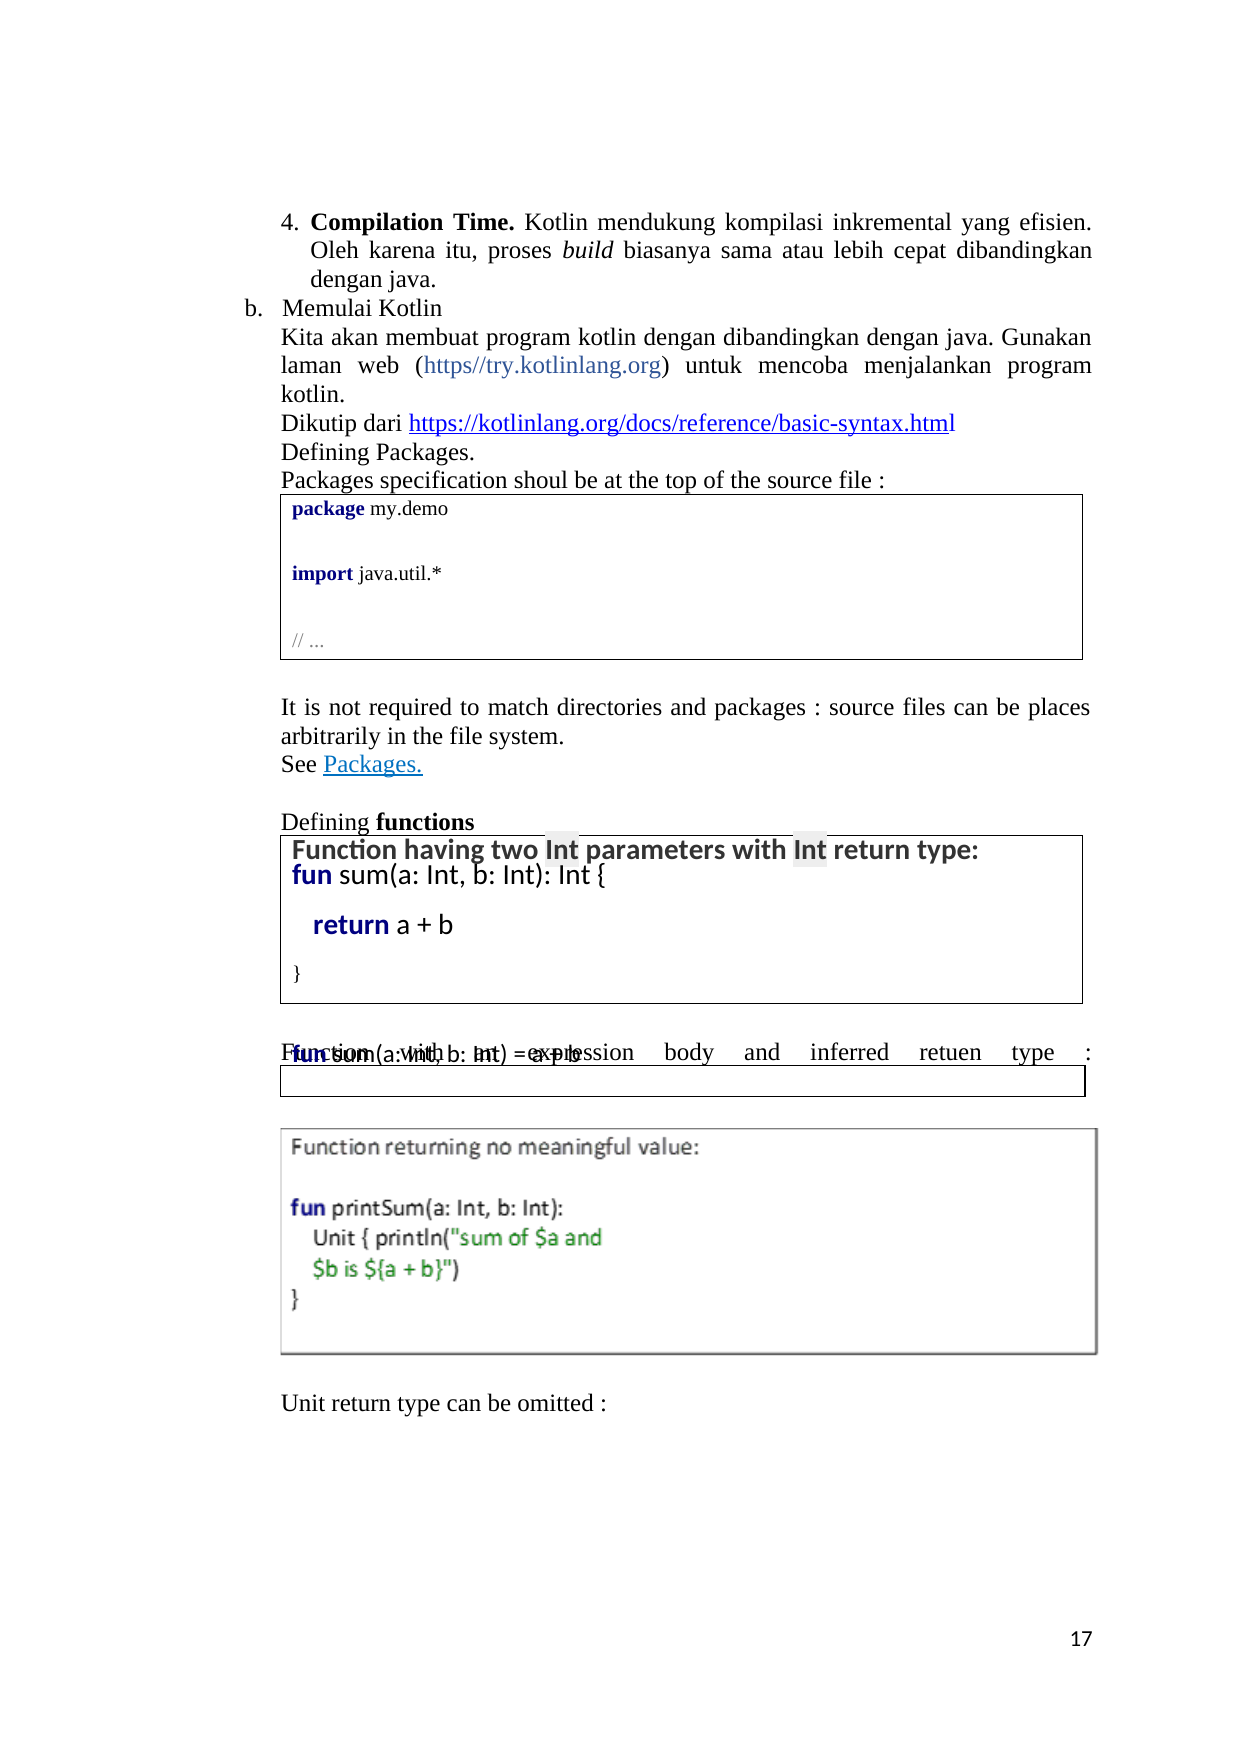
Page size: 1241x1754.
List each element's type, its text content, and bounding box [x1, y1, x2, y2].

text Kita akan membuat program kotlin dengan dibandingkan dengan java. Gunakan laman web (https//try.kotlinlang.org) untuk mencoba menjalankan program kotlin. [281, 322, 1092, 408]
text See Packages. [281, 749, 1092, 778]
text Defining Packages. [281, 437, 1092, 466]
text Packages specification shoul be at the top of the source file : [281, 466, 1092, 494]
list Memulai Kotlin [244, 293, 1092, 322]
text Defining functions [281, 807, 1092, 836]
text Function with an expression body and inferred retuen type : [281, 1037, 1092, 1100]
text It is not required to match directories and packages : source files can be places arbitrarily in the file system. [281, 692, 1092, 749]
text Dikutip dari https://kotlinlang.org/docs/reference/basic-syntax.html [281, 408, 1092, 437]
picture [280, 1128, 1103, 1360]
list Compilation Time. Kotlin mendukung kompilasi inkremental yang efisien. Oleh karena itu, proses build biasanya sama atau lebih cepat dibandingkan dengan java. [281, 207, 1092, 293]
text Unit return type can be omitted : [281, 1388, 1092, 1417]
